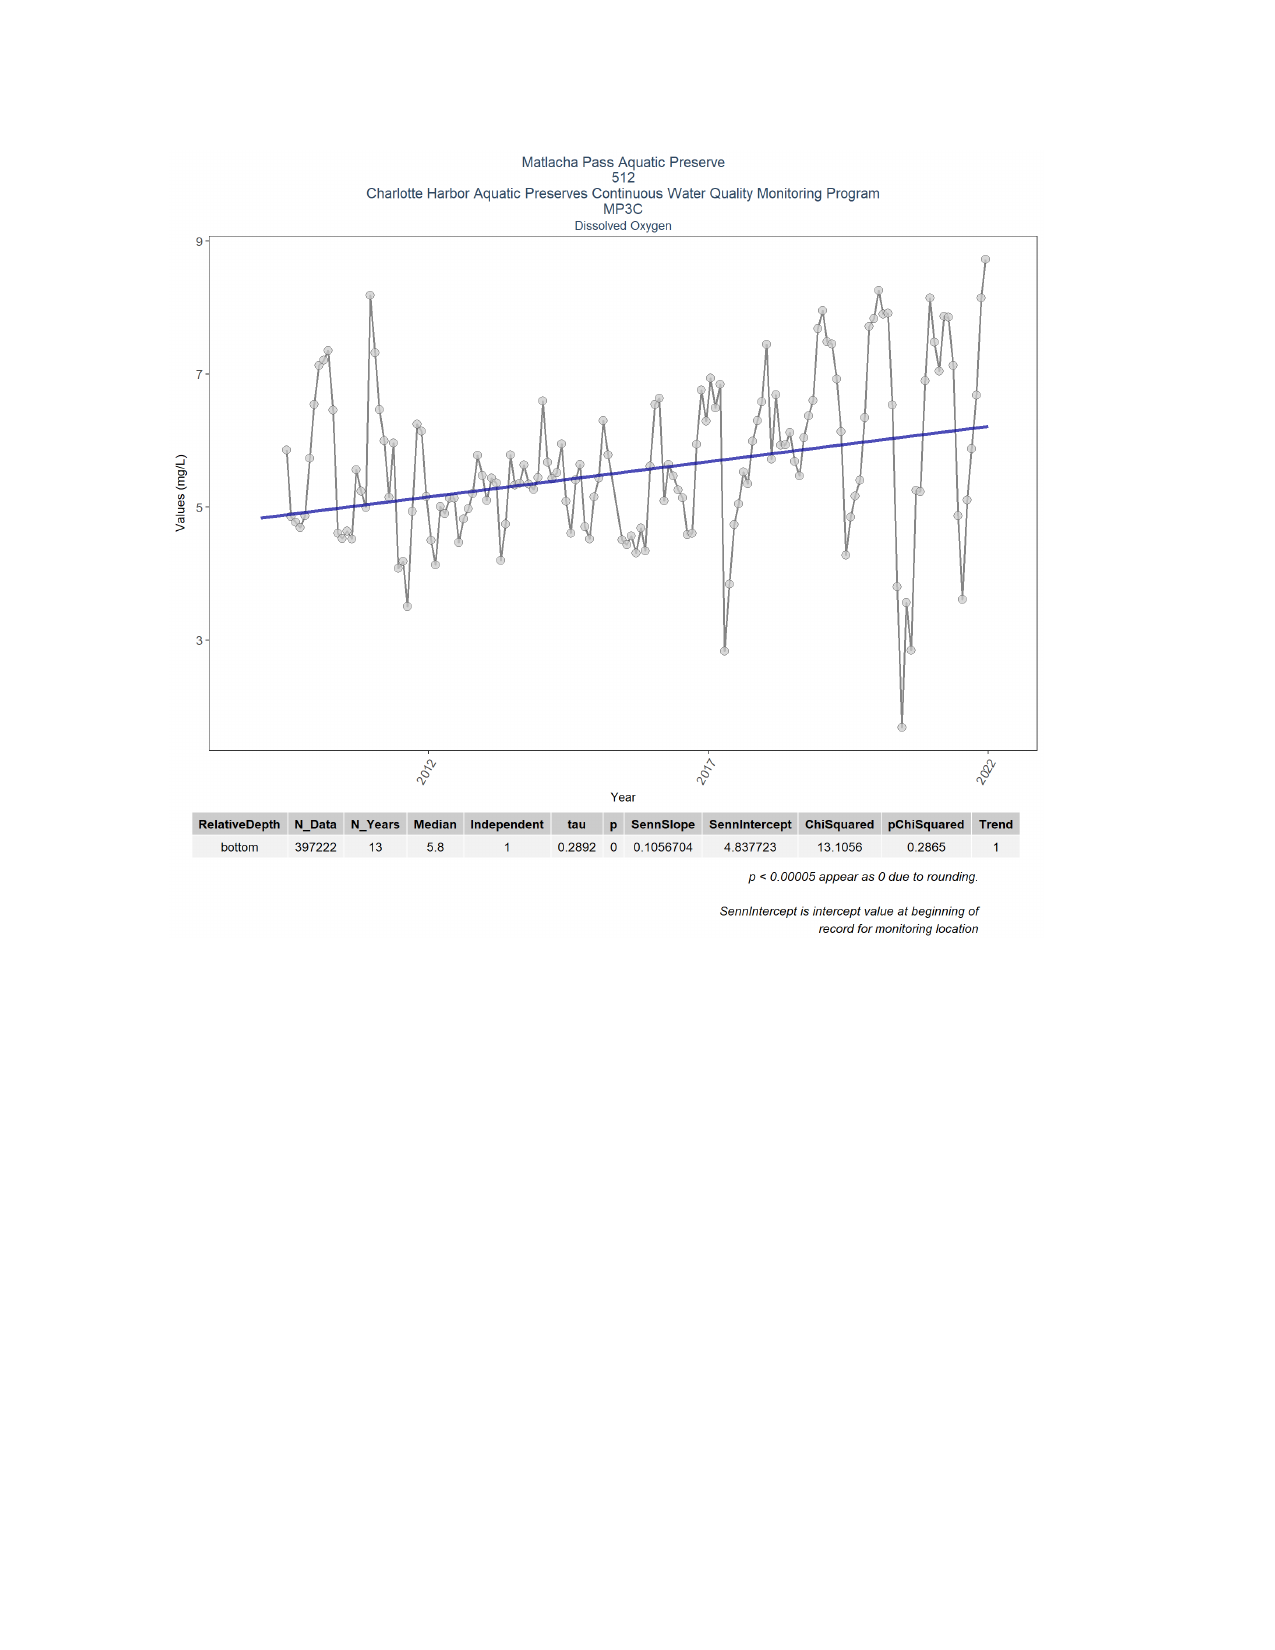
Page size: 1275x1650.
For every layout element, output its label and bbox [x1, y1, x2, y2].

picture [168, 150, 1044, 938]
